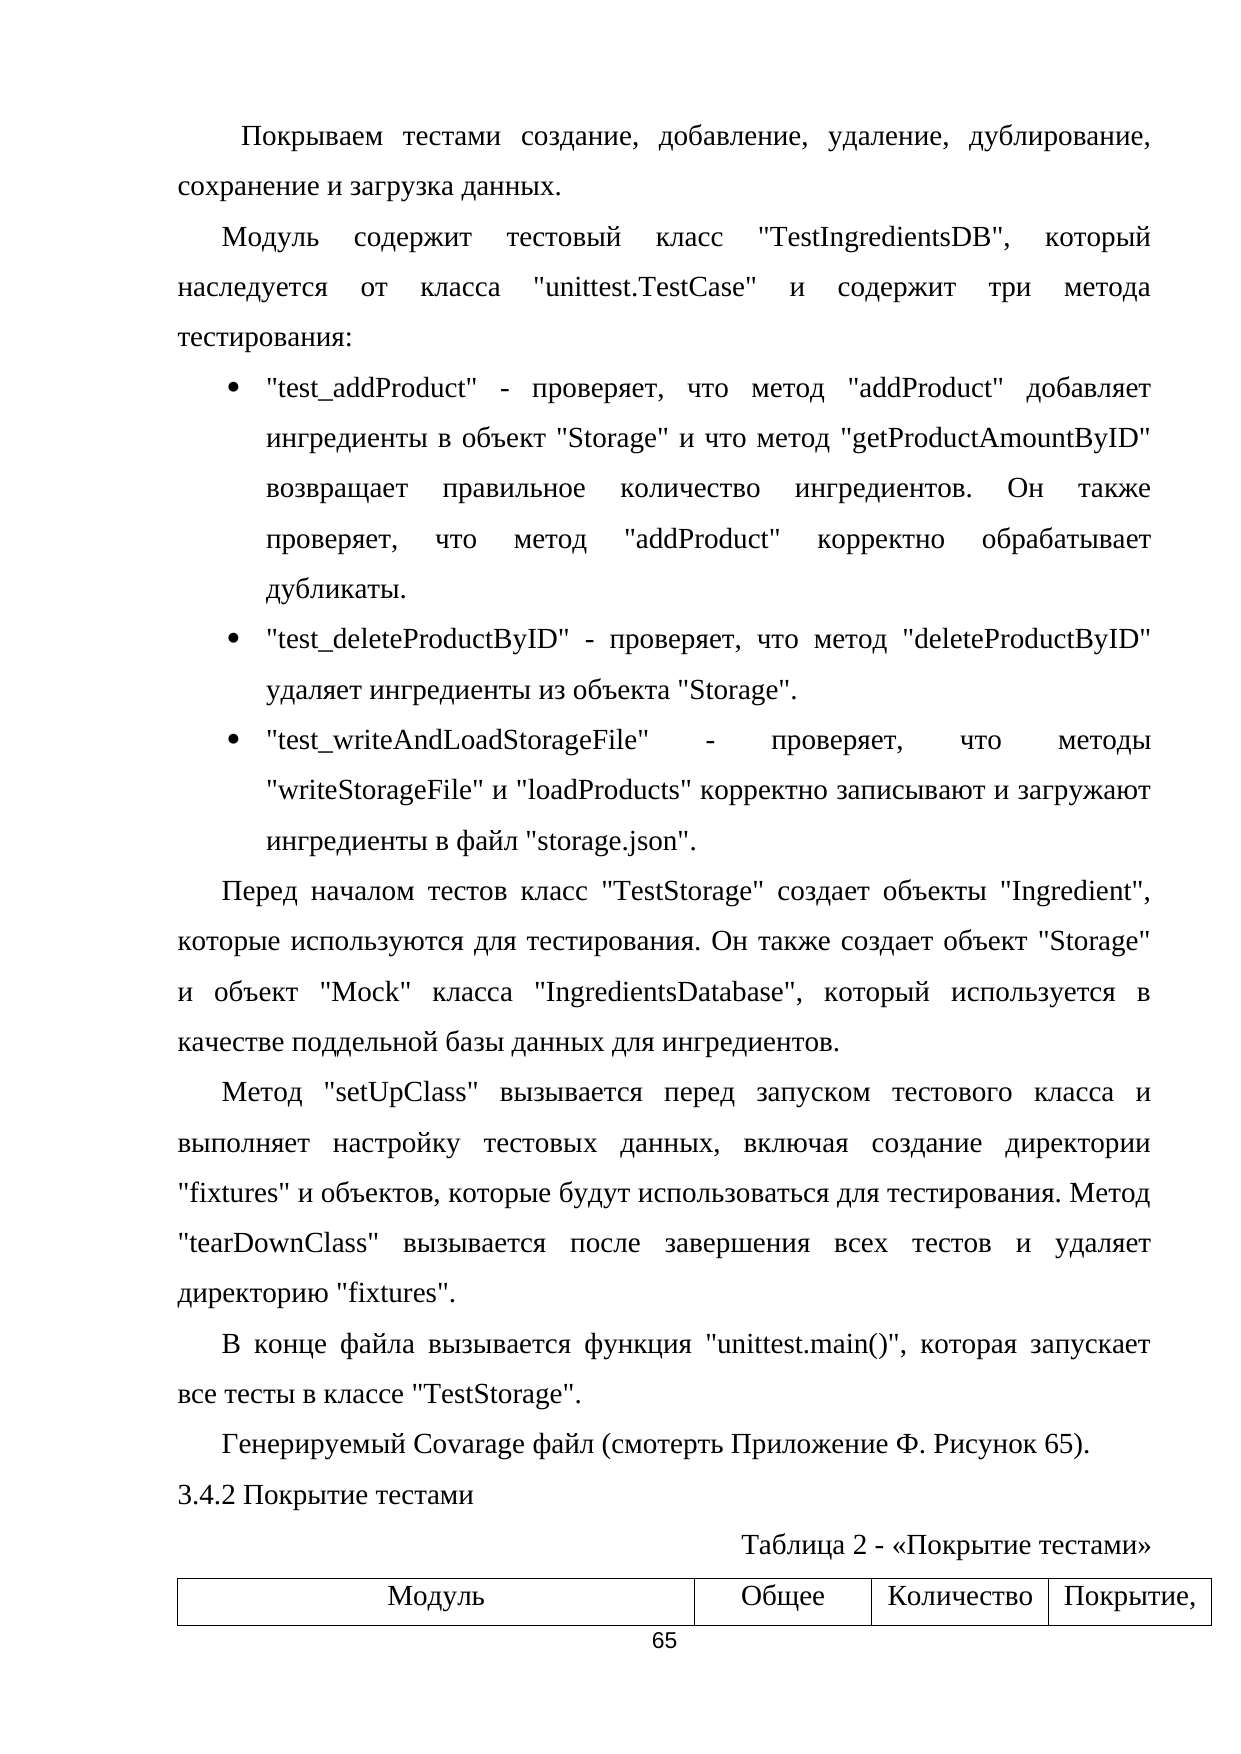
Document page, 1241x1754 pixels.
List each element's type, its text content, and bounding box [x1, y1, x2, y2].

list "test_deleteProductByID" - проверяет, что метод "deleteProductByID" удаляет ингредиенты из объекта "Storage". [228, 621, 1152, 705]
text Метод "setUpClass" вызывается перед запуском тестового класса и выполняет настройку тестовых данных, включая создание директории "fixtures" и объектов, которые будут использоваться для тестирования. Метод "tearDownClass" вызывается после завершения всех тестов и удаляет директорию "fixtures". [177, 1074, 1152, 1309]
text Модуль содержит тестовый класс "TestIngredientsDB", который наследуется от класса "unittest.TestCase" и содержит три метода тестирования: [177, 219, 1152, 353]
text Перед началом тестов класс "TestStorage" создает объекты "Ingredient", которые используются для тестирования. Он также создает объект "Storage" и объект "Mock" класса "IngredientsDatabase", который используется в качестве поддельной базы данных для ингредиентов. [177, 873, 1152, 1058]
text Покрываем тестами создание, добавление, удаление, дублирование, сохранение и загрузка данных. [177, 118, 1152, 202]
text В конце файла вызывается функция "unittest.main()", которая запускает все тесты в классе "TestStorage". [177, 1326, 1152, 1410]
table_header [695, 1579, 871, 1625]
text Таблица 2 - «Покрытие тестами» [177, 1527, 1152, 1561]
list "test_addProduct" - проверяет, что метод "addProduct" добавляет ингредиенты в объект "Storage" и что метод "getProductAmountByID" возвращает правильное количество ингредиентов. Он также проверяет, что метод "addProduct" корректно обрабатывает дубликаты. [228, 370, 1152, 604]
text 3.4.2 Покрытие тестами [177, 1477, 1152, 1510]
table_header Покрытие, % [1049, 1579, 1211, 1625]
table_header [872, 1579, 1048, 1625]
list "test_writeAndLoadStorageFile" - проверяет, что методы "writeStorageFile" и "loadProducts" корректно записывают и загружают ингредиенты в файл "storage.json". [228, 722, 1152, 856]
table_header Модуль [178, 1579, 694, 1625]
text Генерируемый Covarage файл (смотерть Приложение Ф. Рисунок 65). [177, 1427, 1152, 1460]
